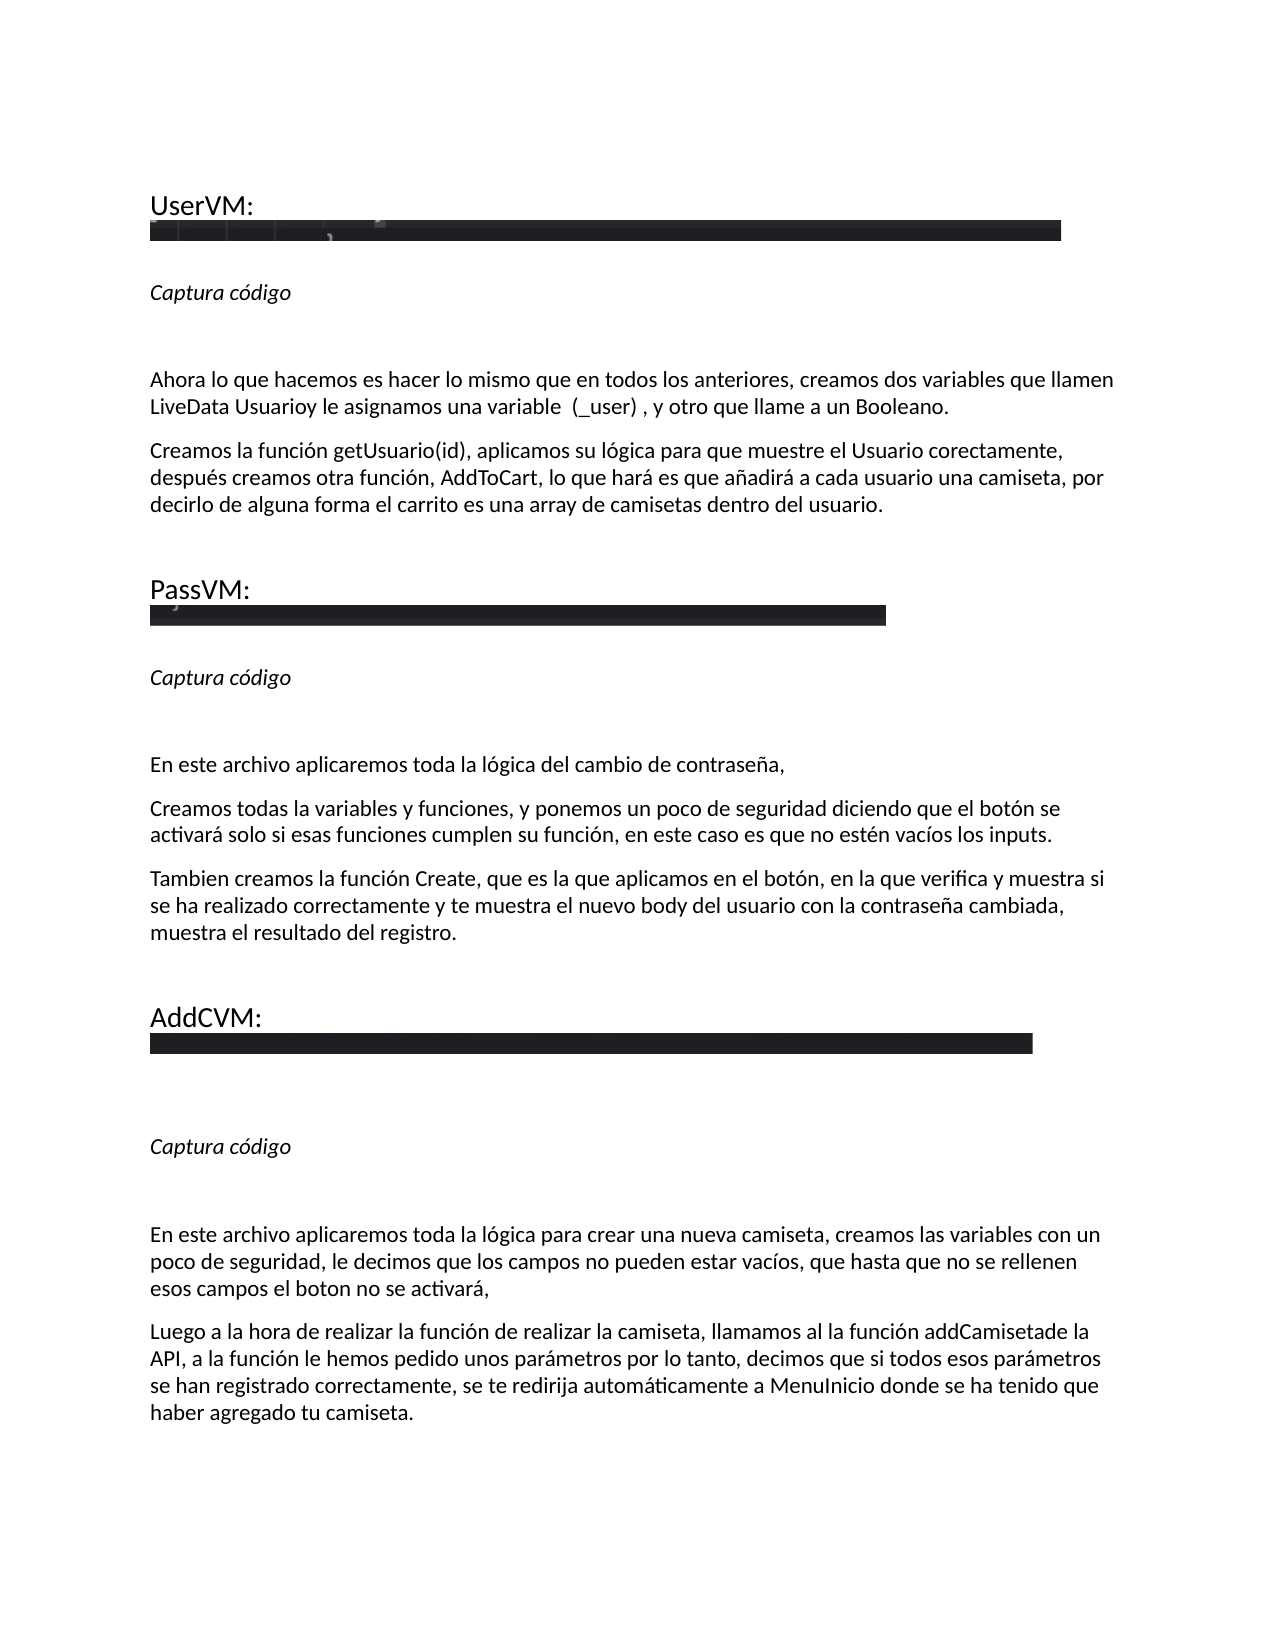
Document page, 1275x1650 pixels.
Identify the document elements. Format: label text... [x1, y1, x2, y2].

text Captura código [150, 663, 1125, 690]
text En este archivo aplicaremos toda la lógica para crear una nueva camiseta, creamos las variables con un poco de seguridad, le decimos que los campos no pueden estar vacíos, que hasta que no se rellenen esos campos el boton no se activará, [150, 1221, 1125, 1301]
text PassVM: [150, 578, 1125, 605]
text Tambien creamos la función Create, que es la que aplicamos en el botón, en la que verifica y muestra si se ha realizado correctamente y te muestra el nuevo body del usuario con la contraseña cambiada, muestra el resultado del registro. [150, 865, 1125, 946]
text UserVM: [150, 194, 1125, 221]
text Creamos todas la variables y funciones, y ponemos un poco de seguridad diciendo que el botón se activará solo si esas funciones cumplen su función, en este caso es que no estén vacíos los inputs. [150, 794, 1125, 848]
text Captura código [150, 1133, 1125, 1160]
text AddCVM: [150, 1006, 1125, 1033]
text En este archivo aplicaremos toda la lógica del cambio de contraseña, [150, 751, 1125, 778]
text Luego a la hora de realizar la función de realizar la camiseta, llamamos al la función addCamisetade la API, a la función le hemos pedido unos parámetros por lo tanto, decimos que si todos esos parámetros se han registrado correctamente, se te redirija automáticamente a MenuInicio donde se ha tenido que haber agregado tu camiseta. [150, 1318, 1125, 1426]
text Creamos la función getUsuario(id), aplicamos su lógica para que muestre el Usuario corectamente, después creamos otra función, AddToCart, lo que hará es que añadirá a cada usuario una camiseta, por decirlo de alguna forma el carrito es una array de camisetas dentro del usuario. [150, 437, 1125, 518]
text Captura código [150, 279, 1125, 306]
text Ahora lo que hacemos es hacer lo mismo que en todos los anteriores, creamos dos variables que llamen LiveData Usuarioy le asignamos una variable (_user) , y otro que llame a un Booleano. [150, 366, 1125, 420]
